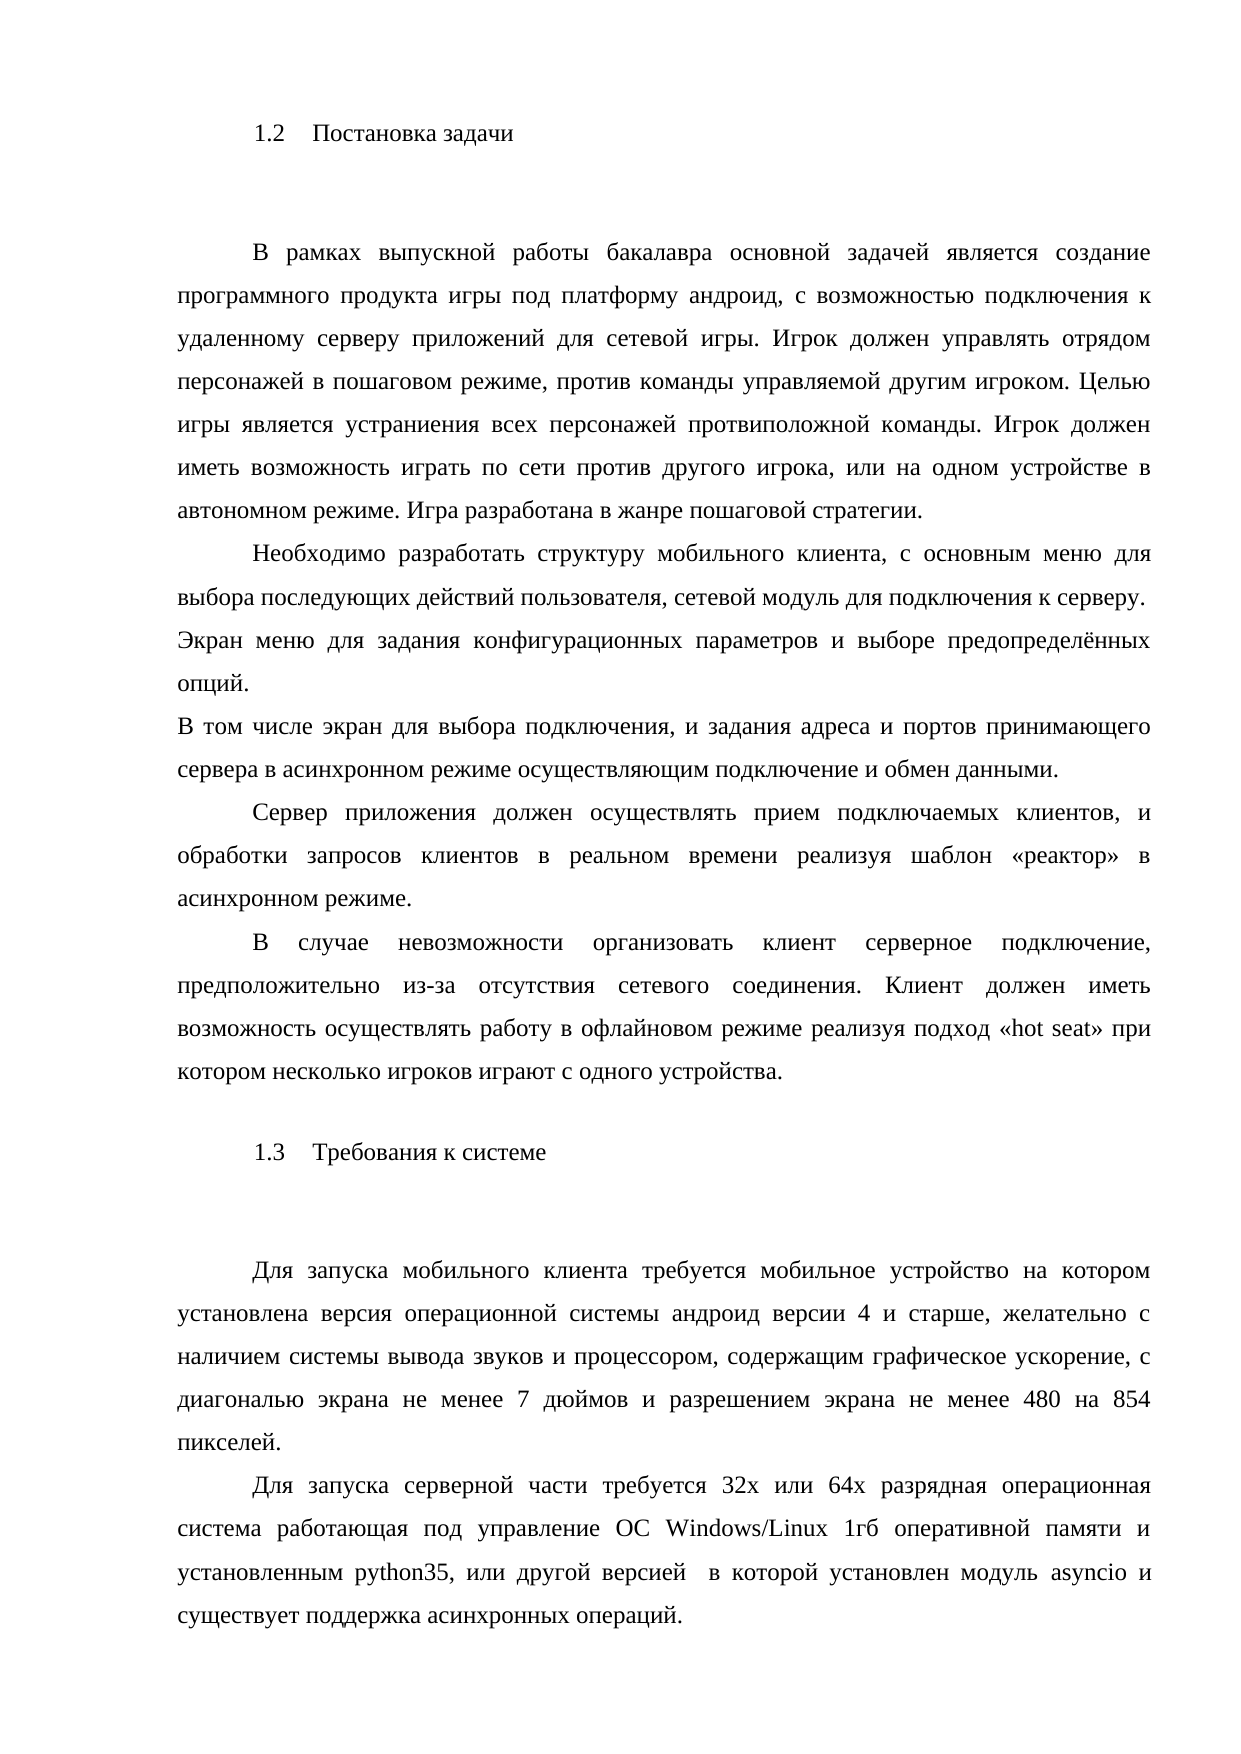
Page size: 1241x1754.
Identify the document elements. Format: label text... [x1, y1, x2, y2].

text Для запуска мобильного клиента требуется мобильное устройство на котором установлена версия операционной системы андроид версии 4 и старше, желательно с наличием системы вывода звуков и процессором, содержащим графическое ускорение, с диагональю экрана не менее 7 дюймов и разрешением экрана не менее 480 на 854 пикселей. [177, 1255, 1152, 1456]
text Сервер приложения должен осуществлять прием подключаемых клиентов, и обработки запросов клиентов в реальном времени реализуя шаблон «реактор» в асинхронном режиме. [177, 797, 1152, 912]
text Для запуска серверной части требуется 32х или 64х разрядная операционная система работающая под управление ОС Windows/Linux 1гб оперативной памяти и установленным python35, или другой версией в которой установлен модуль asyncio и существует поддержка асинхронных операций. [177, 1470, 1152, 1628]
text В том числе экран для выбора подключения, и задания адреса и портов принимающего сервера в асинхронном режиме осуществляющим подключение и обмен данными. [177, 711, 1152, 783]
text В случае невозможности организовать клиент серверное подключение, предположительно из-за отсутствия сетевого соединения. Клиент должен иметь возможность осуществлять работу в офлайновом режиме реализуя подход «hot seat» при котором несколько игроков играют с одного устройства. [177, 927, 1152, 1085]
subtitle Требования к системе [253, 1137, 1152, 1165]
text Экран меню для задания конфигурационных параметров и выборе предопределённых опций. [177, 625, 1152, 697]
subtitle Постановка задачи [253, 118, 1152, 147]
text Необходимо разработать структуру мобильного клиента, с основным меню для выбора последующих действий пользователя, сетевой модуль для подключения к серверу. [177, 538, 1152, 610]
text В рамках выпускной работы бакалавра основной задачей является создание программного продукта игры под платформу андроид, с возможностью подключения к удаленному серверу приложений для сетевой игры. Игрок должен управлять отрядом персонажей в пошаговом режиме, против команды управляемой другим игроком. Целью игры является устраниения всех персонажей протвиположной команды. Игрок должен иметь возможность играть по сети против другого игрока, или на одном устройстве в автономном режиме. Игра разработана в жанре пошаговой стратегии. [177, 237, 1152, 524]
